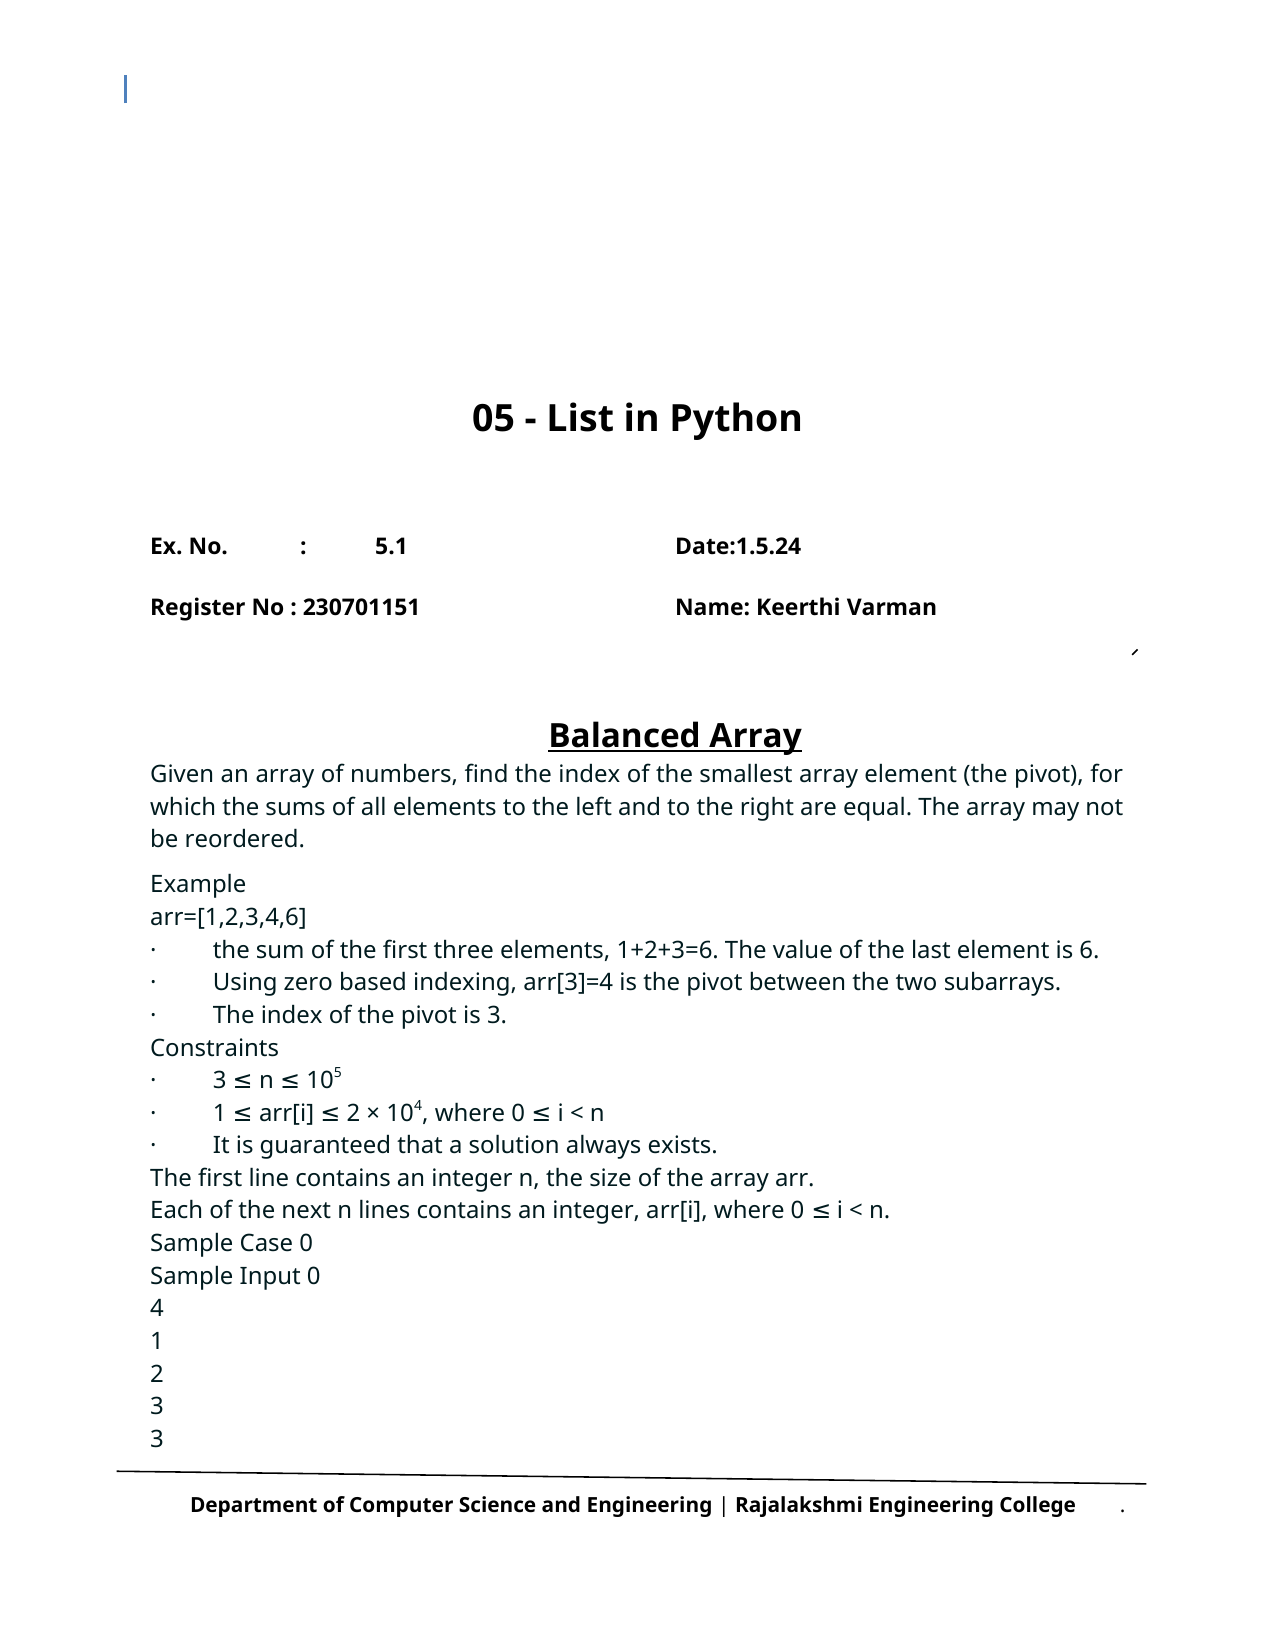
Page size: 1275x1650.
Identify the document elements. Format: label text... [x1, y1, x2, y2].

text arr=[1,2,3,4,6] [150, 900, 1125, 932]
text Each of the next n lines contains an integer, arr[i], where 0 ≤ i < n. [150, 1193, 1125, 1226]
text Balanced Array [225, 712, 1125, 757]
text 1 [150, 1324, 1125, 1356]
text Sample Case 0 [150, 1226, 1125, 1258]
text Register No : 230701151 Name: Keerthi Varman [150, 591, 1125, 622]
text · 1 ≤ arr[i] ≤ 2 × 104, where 0 ≤ i < n [150, 1096, 1125, 1128]
text · The index of the pivot is 3. [150, 998, 1125, 1030]
subtitle 05 - List in Python [150, 391, 1125, 442]
text 2 [150, 1356, 1125, 1389]
text Constraints [150, 1030, 1125, 1063]
text · Using zero based indexing, arr[3]=4 is the pivot between the two subarrays. [150, 965, 1125, 998]
text 3 [150, 1422, 1125, 1454]
text The first line contains an integer n, the size of the array arr. [150, 1161, 1125, 1193]
text Sample Input 0 [150, 1258, 1125, 1291]
text Example [150, 867, 1125, 900]
text Given an array of numbers, find the index of the smallest array element (the pivot), for which the sums of all elements to the left and to the right are equal. The array may not be reordered. [150, 757, 1125, 855]
text 3 [150, 1389, 1125, 1422]
text · It is guaranteed that a solution always exists. [150, 1128, 1125, 1161]
text · the sum of the first three elements, 1+2+3=6. The value of the last element is 6. [150, 932, 1125, 965]
text · 3 ≤ n ≤ 105 [150, 1063, 1125, 1096]
text 4 [150, 1291, 1125, 1324]
text Ex. No. : 5.1 Date:1.5.24 [150, 530, 1125, 562]
